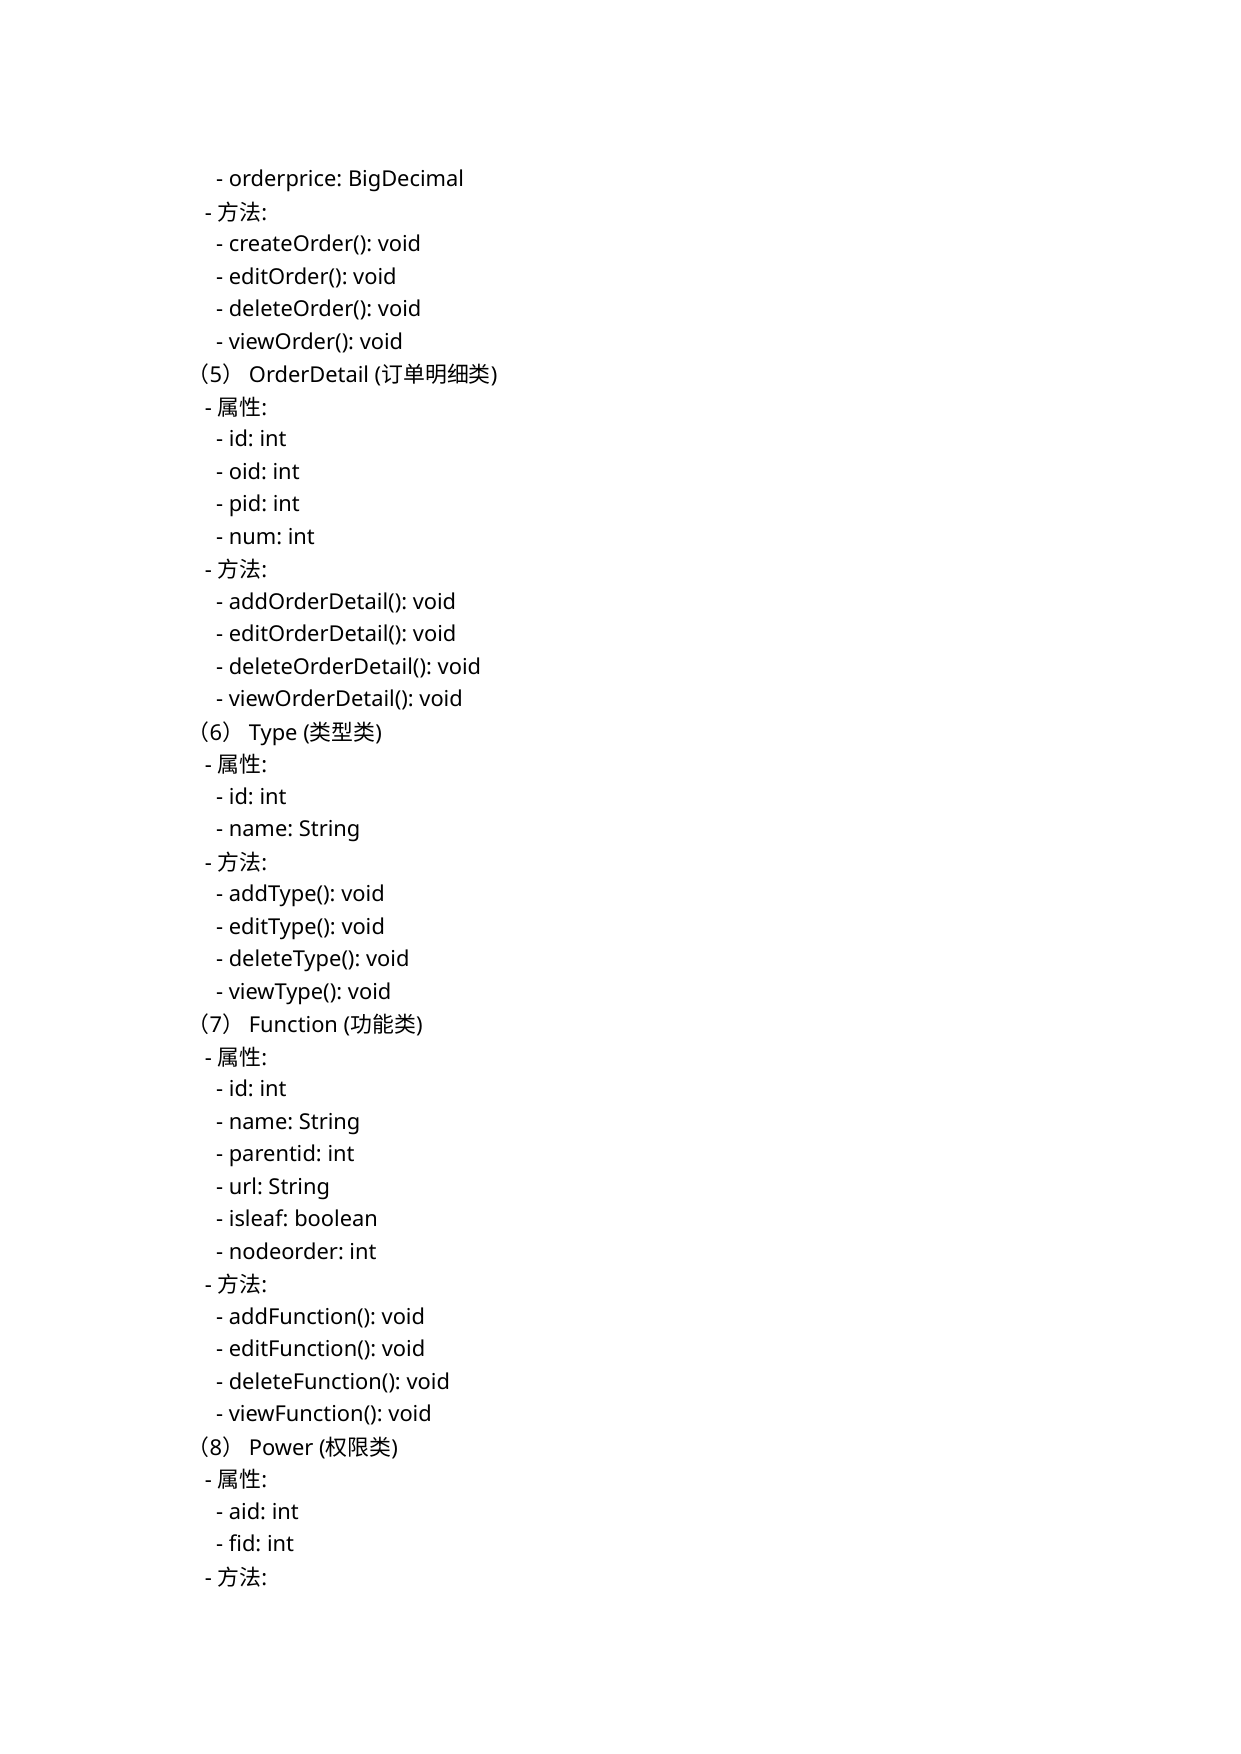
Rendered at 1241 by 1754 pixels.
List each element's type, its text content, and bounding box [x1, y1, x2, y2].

text - fid: int [187, 1527, 1053, 1559]
text （5） OrderDetail (订单明细类) [187, 357, 1053, 389]
text - deleteOrderDetail(): void [187, 649, 1053, 682]
text （7） Function (功能类) [187, 1007, 1053, 1039]
text - addOrderDetail(): void [187, 584, 1053, 617]
text - parentid: int [187, 1137, 1053, 1169]
text - deleteOrder(): void [187, 292, 1053, 324]
text - 方法: [187, 1267, 1053, 1299]
text - viewOrderDetail(): void [187, 682, 1053, 714]
text - 属性: [187, 1462, 1053, 1494]
text - createOrder(): void [187, 227, 1053, 259]
text - addType(): void [187, 877, 1053, 909]
text - addFunction(): void [187, 1299, 1053, 1332]
text - id: int [187, 1072, 1053, 1104]
text - nodeorder: int [187, 1234, 1053, 1267]
text - editOrderDetail(): void [187, 617, 1053, 649]
text - 方法: [187, 1559, 1053, 1592]
text - viewOrder(): void [187, 324, 1053, 357]
text - 属性: [187, 1039, 1053, 1072]
text - orderprice: BigDecimal [187, 162, 1053, 194]
text - 属性: [187, 389, 1053, 422]
text （6） Type (类型类) [187, 714, 1053, 747]
text - 属性: [187, 747, 1053, 779]
text - name: String [187, 1104, 1053, 1137]
text - editType(): void [187, 909, 1053, 942]
text - viewFunction(): void [187, 1397, 1053, 1429]
text - editOrder(): void [187, 259, 1053, 292]
text - viewType(): void [187, 974, 1053, 1007]
text （8） Power (权限类) [187, 1429, 1053, 1462]
text - name: String [187, 812, 1053, 844]
text - aid: int [187, 1494, 1053, 1527]
text - 方法: [187, 194, 1053, 227]
text - deleteFunction(): void [187, 1364, 1053, 1397]
text - isleaf: boolean [187, 1202, 1053, 1234]
text - deleteType(): void [187, 942, 1053, 974]
text - 方法: [187, 844, 1053, 877]
text - url: String [187, 1169, 1053, 1202]
text - 方法: [187, 552, 1053, 584]
text - pid: int [187, 487, 1053, 519]
text - editFunction(): void [187, 1332, 1053, 1364]
text - num: int [187, 519, 1053, 552]
text - oid: int [187, 454, 1053, 487]
text - id: int [187, 779, 1053, 812]
text - id: int [187, 422, 1053, 454]
